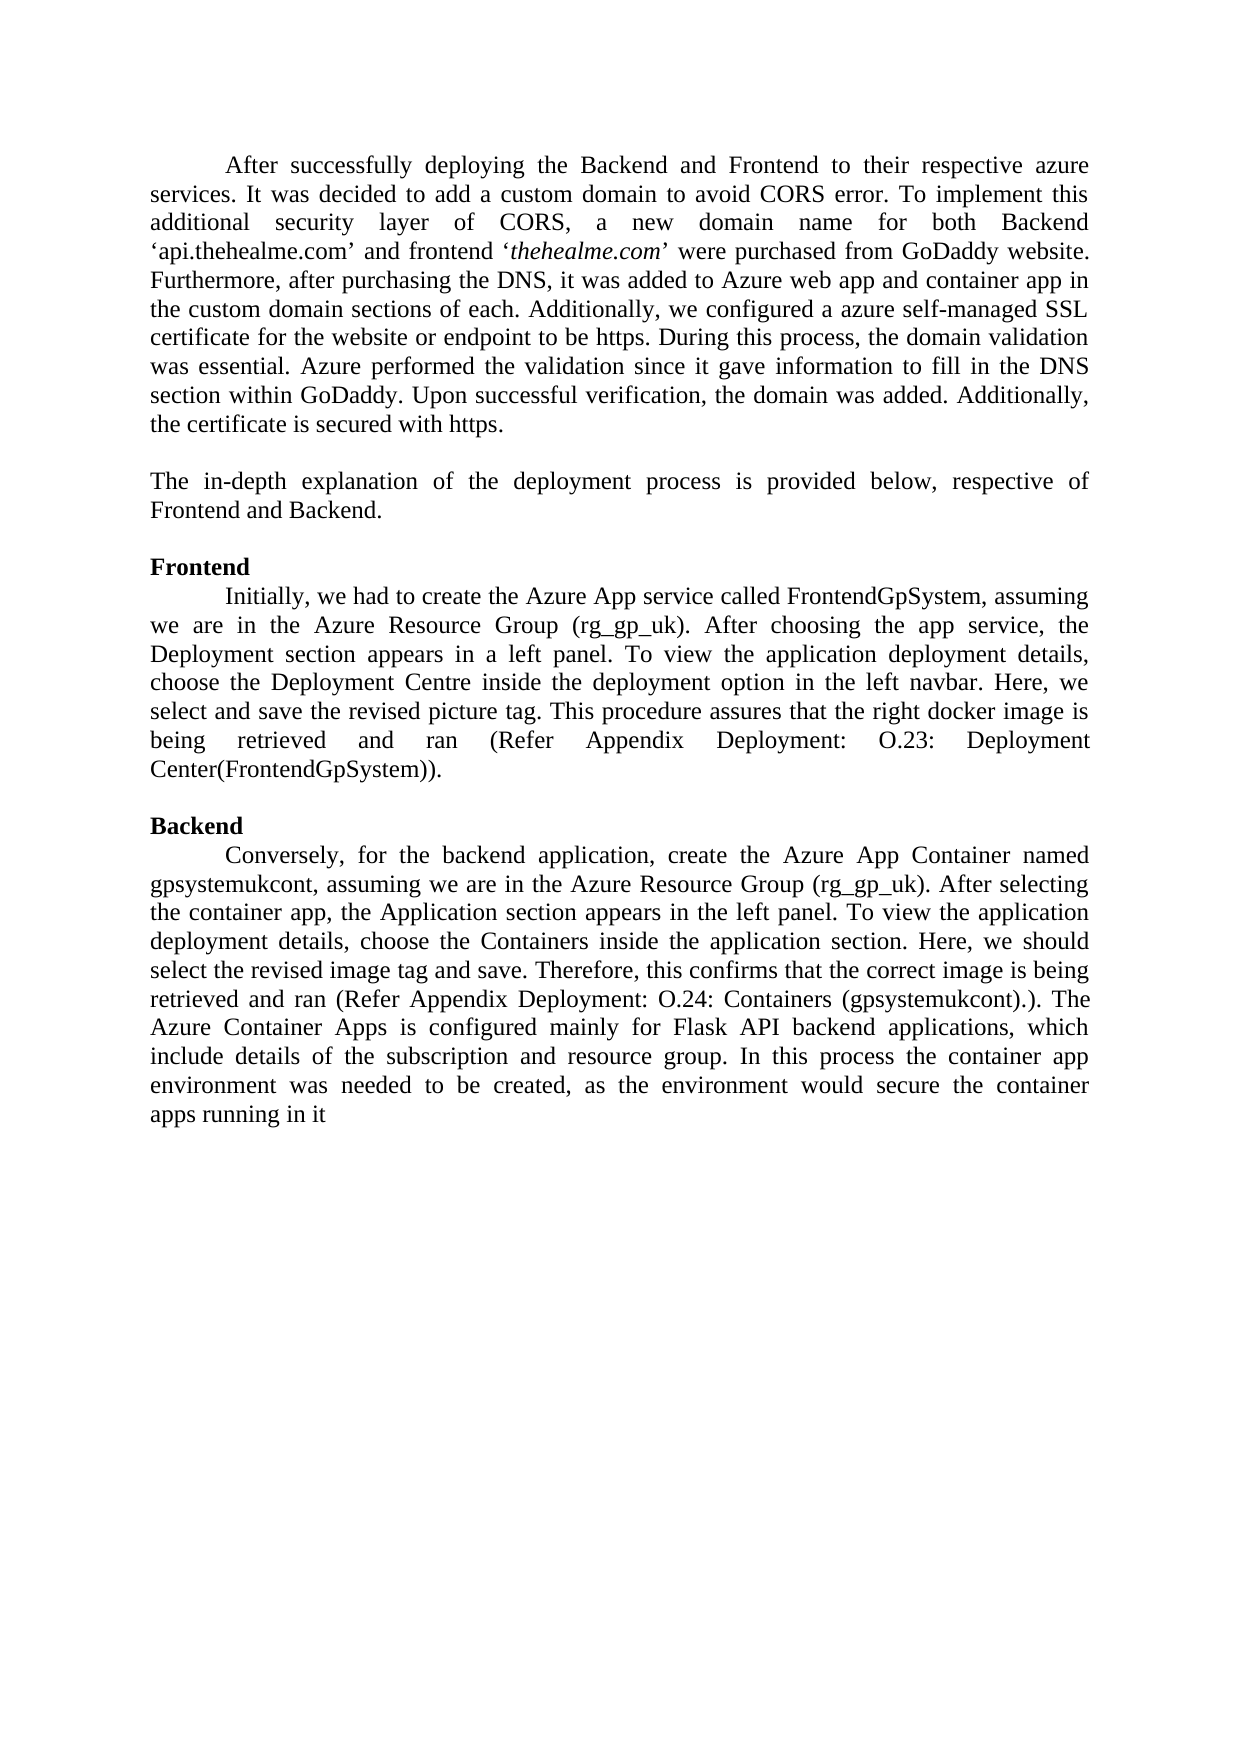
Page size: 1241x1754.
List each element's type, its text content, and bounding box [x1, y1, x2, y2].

text Initially, we had to create the Azure App service called FrontendGpSystem, assuming we are in the Azure Resource Group (rg_gp_uk). After choosing the app service, the Deployment section appears in a left panel. To view the application deployment details, choose the Deployment Centre inside the deployment option in the left navbar. Here, we select and save the revised picture tag. This procedure assures that the right docker image is being retrieved and ran (Refer Appendix Deployment: O.23: Deployment Center(FrontendGpSystem)). [150, 581, 1090, 782]
text Backend [150, 811, 1090, 840]
text Frontend [150, 552, 1090, 581]
text After successfully deploying the Backend and Frontend to their respective azure services. It was decided to add a custom domain to avoid CORS error. To implement this additional security layer of CORS, a new domain name for both Backend ‘api.thehealme.com’ and frontend ‘thehealme.com’ were purchased from GoDaddy website. Furthermore, after purchasing the DNS, it was added to Azure web app and container app in the custom domain sections of each. Additionally, we configured a azure self-managed SSL certificate for the website or endpoint to be https. During this process, the domain validation was essential. Azure performed the validation since it gave information to fill in the DNS section within GoDaddy. Upon successful verification, the domain was added. Additionally, the certificate is secured with https. [150, 150, 1090, 437]
text The in-depth explanation of the deployment process is provided below, respective of Frontend and Backend. [150, 466, 1090, 524]
text Conversely, for the backend application, create the Azure App Container named gpsystemukcont, assuming we are in the Azure Resource Group (rg_gp_uk). After selecting the container app, the Application section appears in the left panel. To view the application deployment details, choose the Containers inside the application section. Here, we should select the revised image tag and save. Therefore, this confirms that the correct image is being retrieved and ran (Refer Appendix Deployment: O.24: Containers (gpsystemukcont).). The Azure Container Apps is configured mainly for Flask API backend applications, which include details of the subscription and resource group. In this process the container app environment was needed to be created, as the environment would secure the container apps running in it [150, 840, 1090, 1127]
